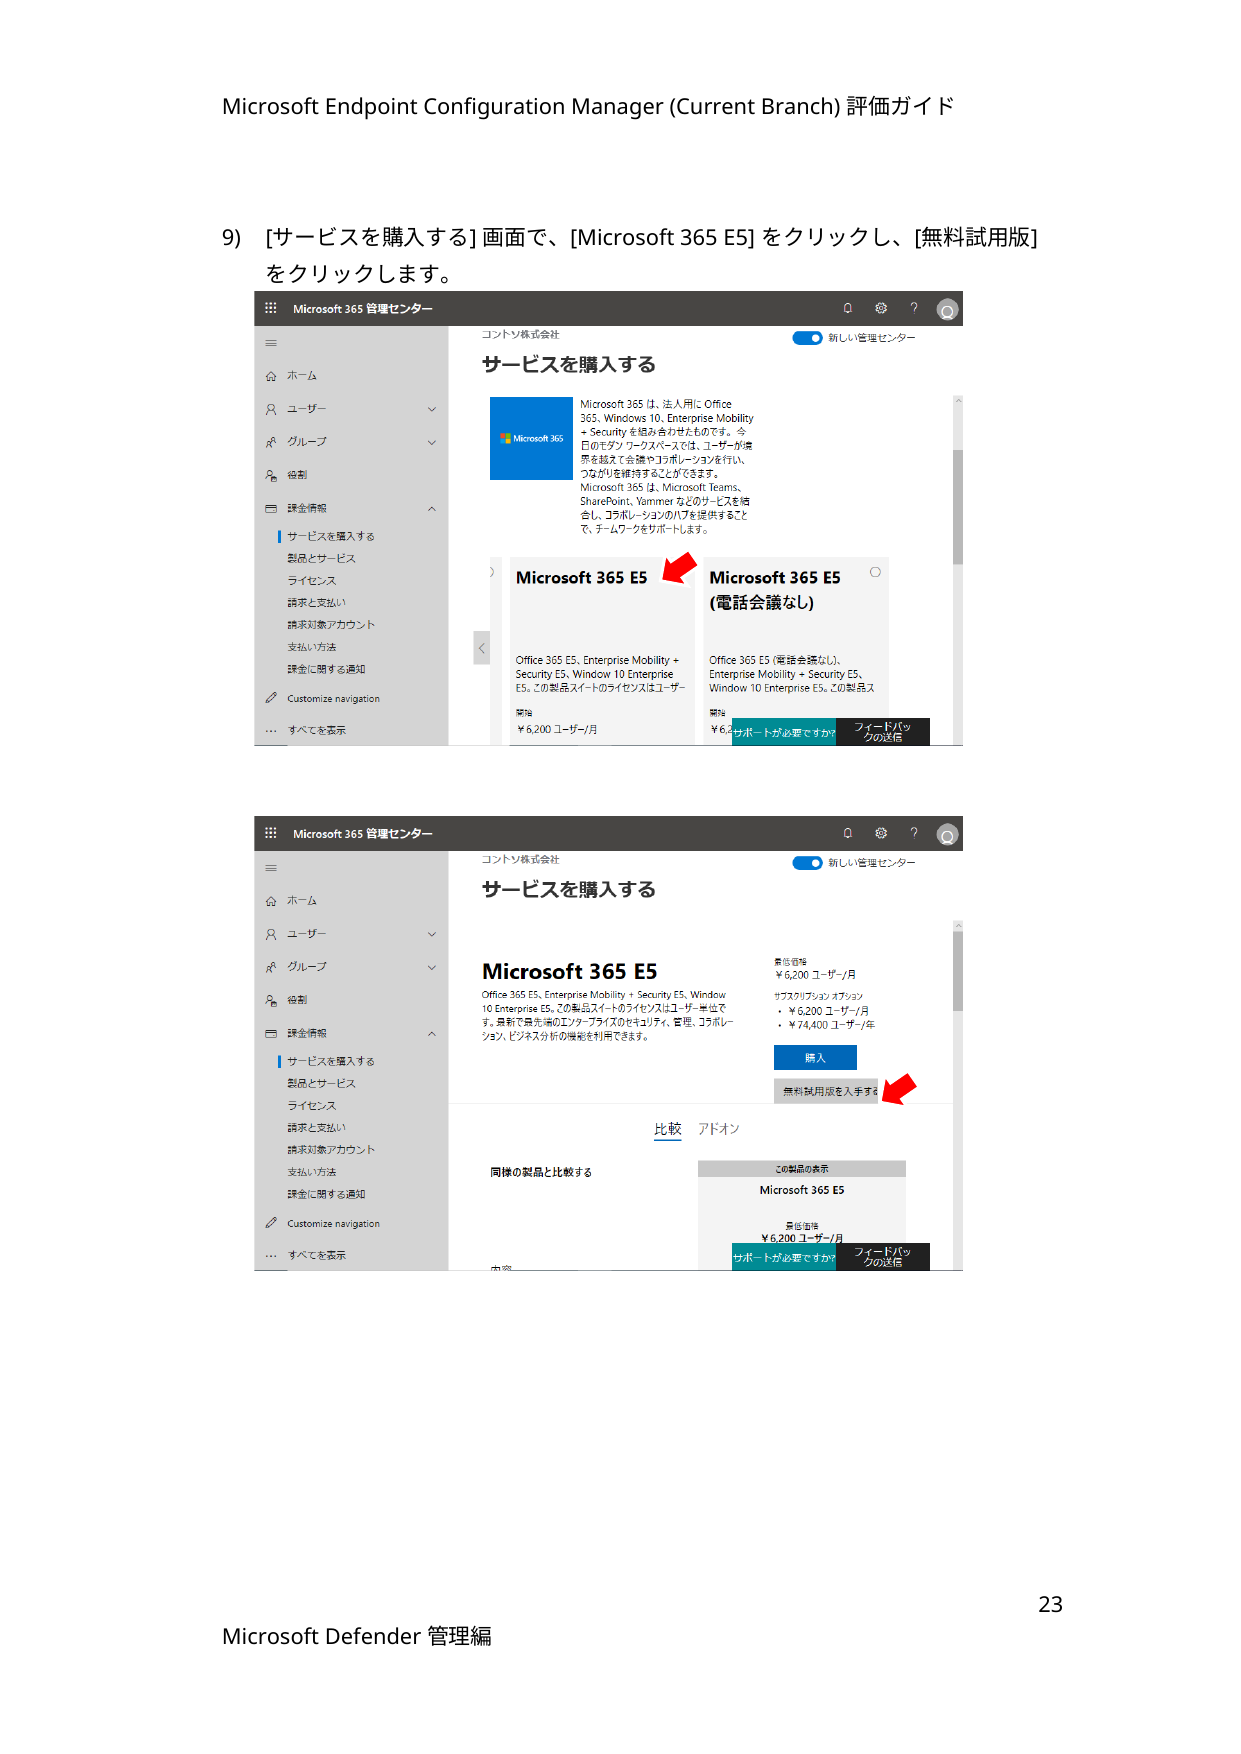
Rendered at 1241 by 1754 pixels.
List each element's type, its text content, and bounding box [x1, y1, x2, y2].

picture [254, 816, 963, 1271]
list [サービスを購入する] 画面で、[Microsoft 365 E5] をクリックし、[無料試用版] をクリックします。 [222, 217, 1063, 292]
picture [254, 291, 963, 746]
